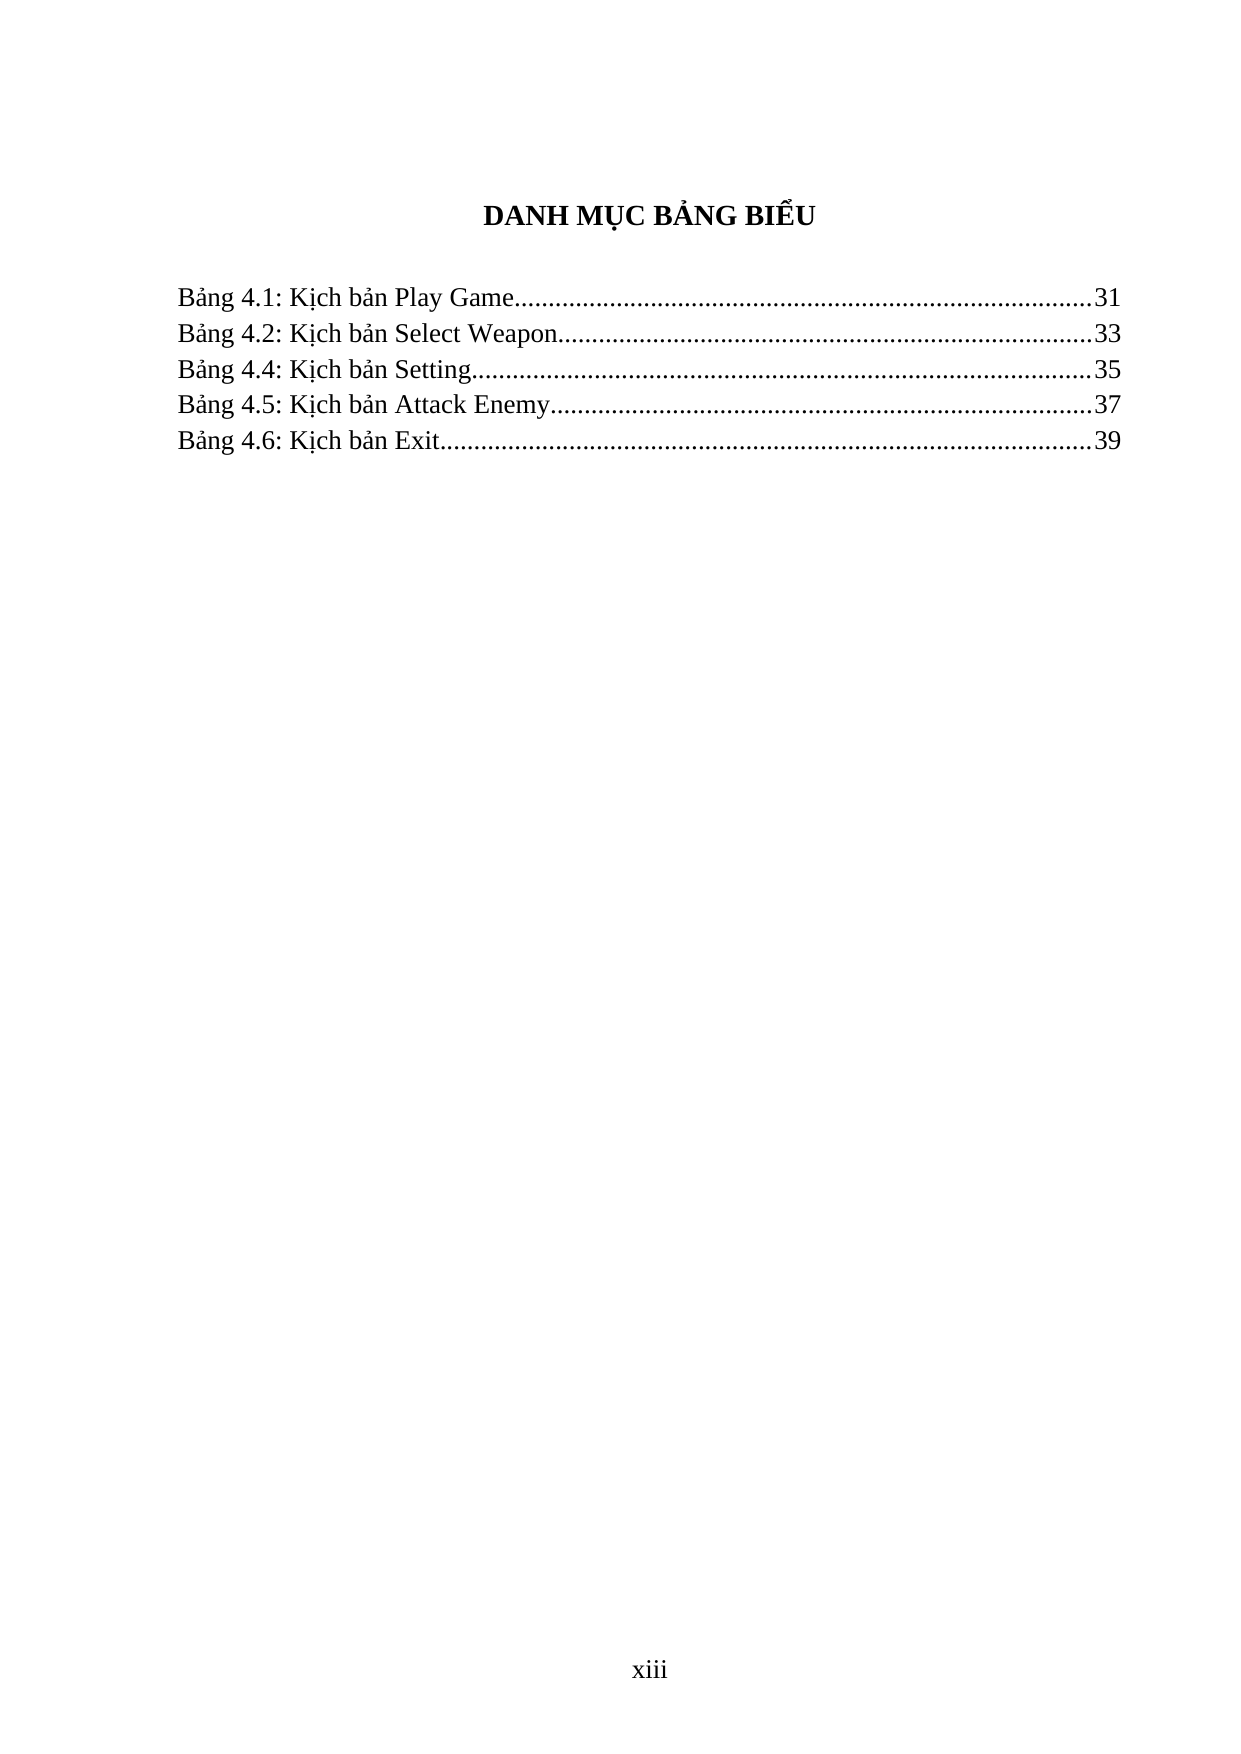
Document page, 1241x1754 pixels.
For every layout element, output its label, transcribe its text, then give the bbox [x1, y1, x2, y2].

text Bảng 4.2: Kịch bản Select Weapon 33 [177, 317, 1122, 348]
text Bảng 4.4: Kịch bản Setting 35 [177, 353, 1122, 384]
text Bảng 4.5: Kịch bản Attack Enemy 37 [177, 388, 1122, 419]
subtitle DANH MỤC BẢNG BIỂU [177, 198, 1122, 231]
text Bảng 4.6: Kịch bản Exit 39 [177, 424, 1122, 455]
text Bảng 4.1: Kịch bản Play Game 31 [177, 281, 1122, 312]
